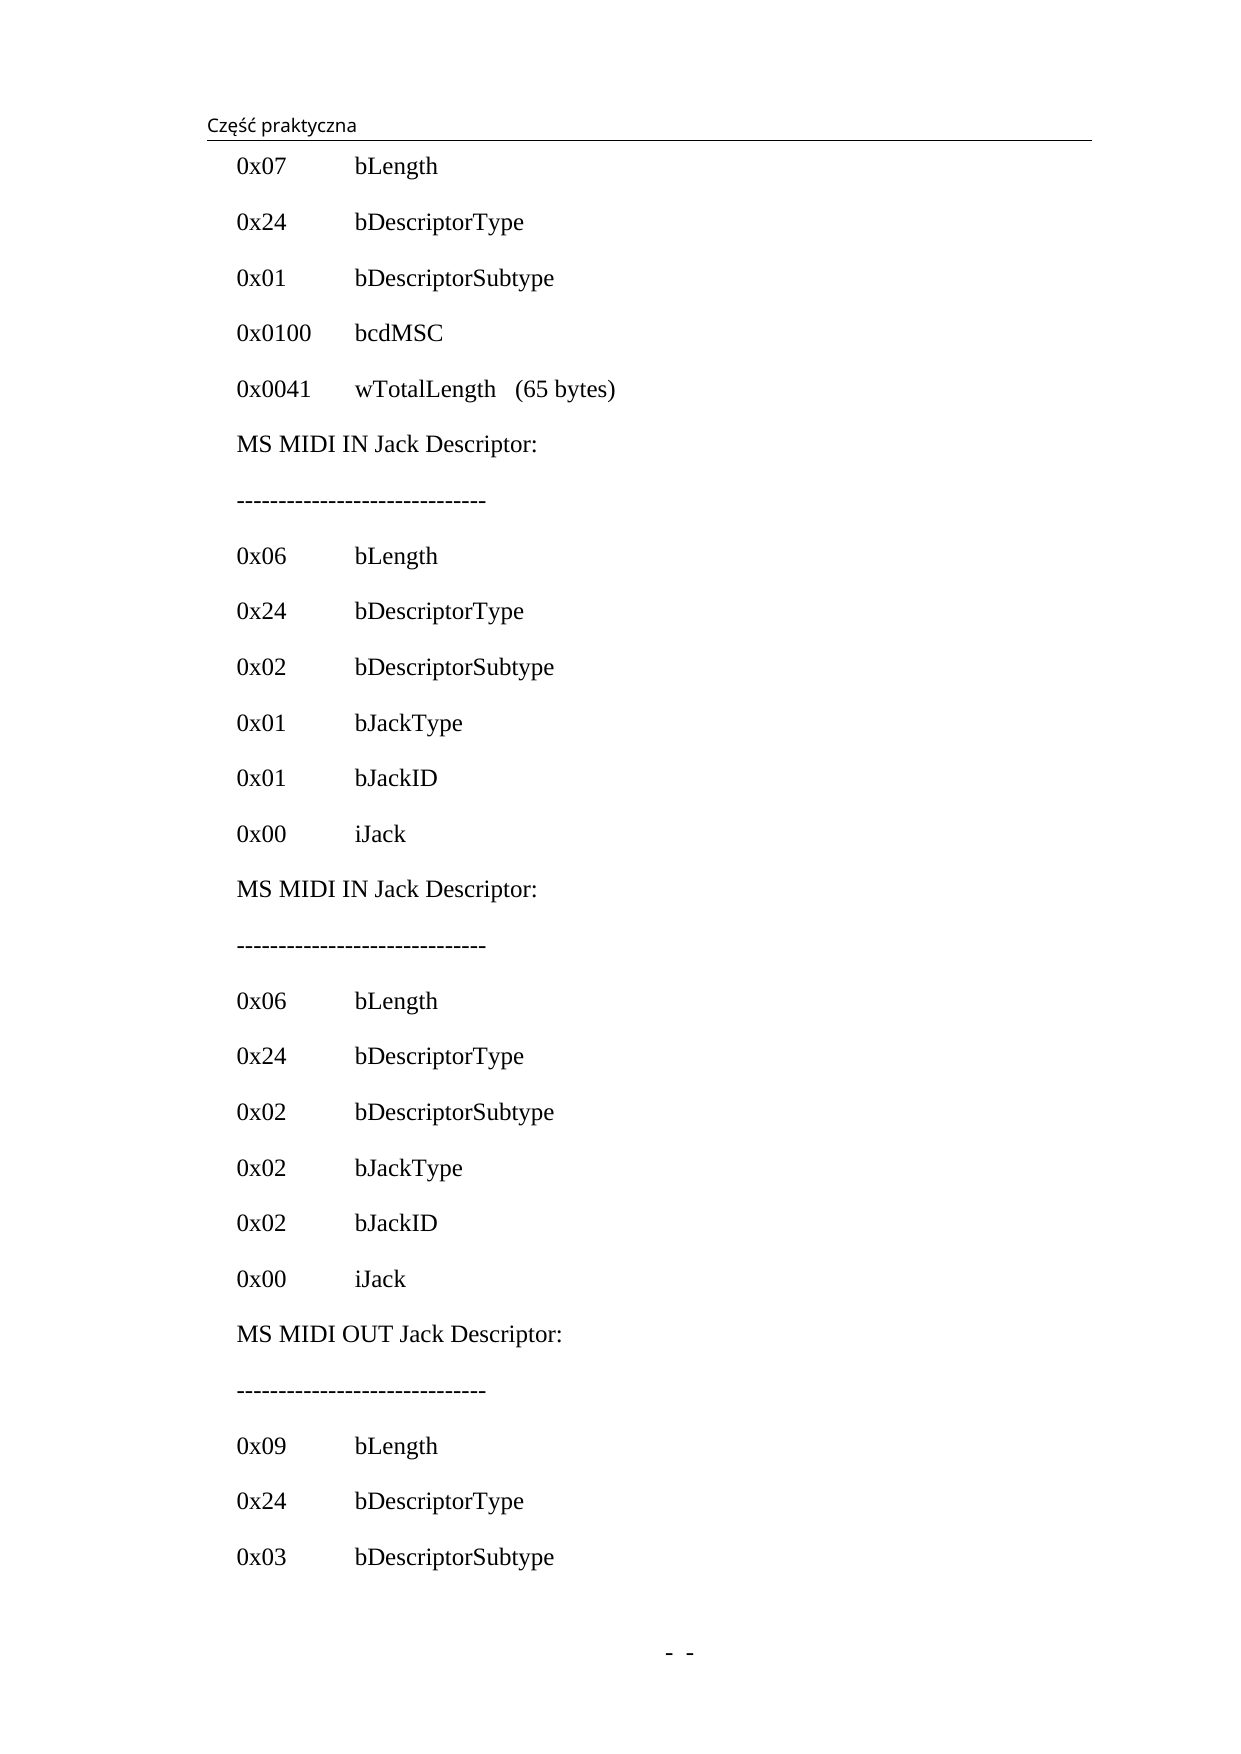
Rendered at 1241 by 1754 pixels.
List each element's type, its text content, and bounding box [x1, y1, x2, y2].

text MS MIDI IN Jack Descriptor: [207, 429, 1092, 458]
text 0x07 bLength [207, 151, 1092, 180]
text 0x02 bJackType [207, 1153, 1092, 1181]
text 0x02 bDescriptorSubtype [207, 652, 1092, 681]
text 0x24 bDescriptorType [207, 1041, 1092, 1070]
text 0x02 bDescriptorSubtype [207, 1097, 1092, 1126]
text 0x03 bDescriptorSubtype [207, 1542, 1092, 1571]
text 0x24 bDescriptorType [207, 1486, 1092, 1515]
text 0x00 iJack [207, 1264, 1092, 1293]
text 0x24 bDescriptorType [207, 596, 1092, 625]
text 0x0041 wTotalLength (65 bytes) [207, 374, 1092, 403]
text 0x06 bLength [207, 986, 1092, 1014]
text ------------------------------ [207, 1375, 1092, 1404]
text 0x09 bLength [207, 1431, 1092, 1459]
text 0x01 bJackType [207, 708, 1092, 736]
text MS MIDI IN Jack Descriptor: [207, 874, 1092, 903]
text 0x00 iJack [207, 819, 1092, 848]
text 0x02 bJackID [207, 1208, 1092, 1237]
text ------------------------------ [207, 930, 1092, 959]
text 0x24 bDescriptorType [207, 207, 1092, 236]
text 0x01 bJackID [207, 763, 1092, 792]
text 0x0100 bcdMSC [207, 318, 1092, 347]
text 0x01 bDescriptorSubtype [207, 263, 1092, 291]
text 0x06 bLength [207, 541, 1092, 569]
text MS MIDI OUT Jack Descriptor: [207, 1319, 1092, 1348]
text ------------------------------ [207, 485, 1092, 514]
